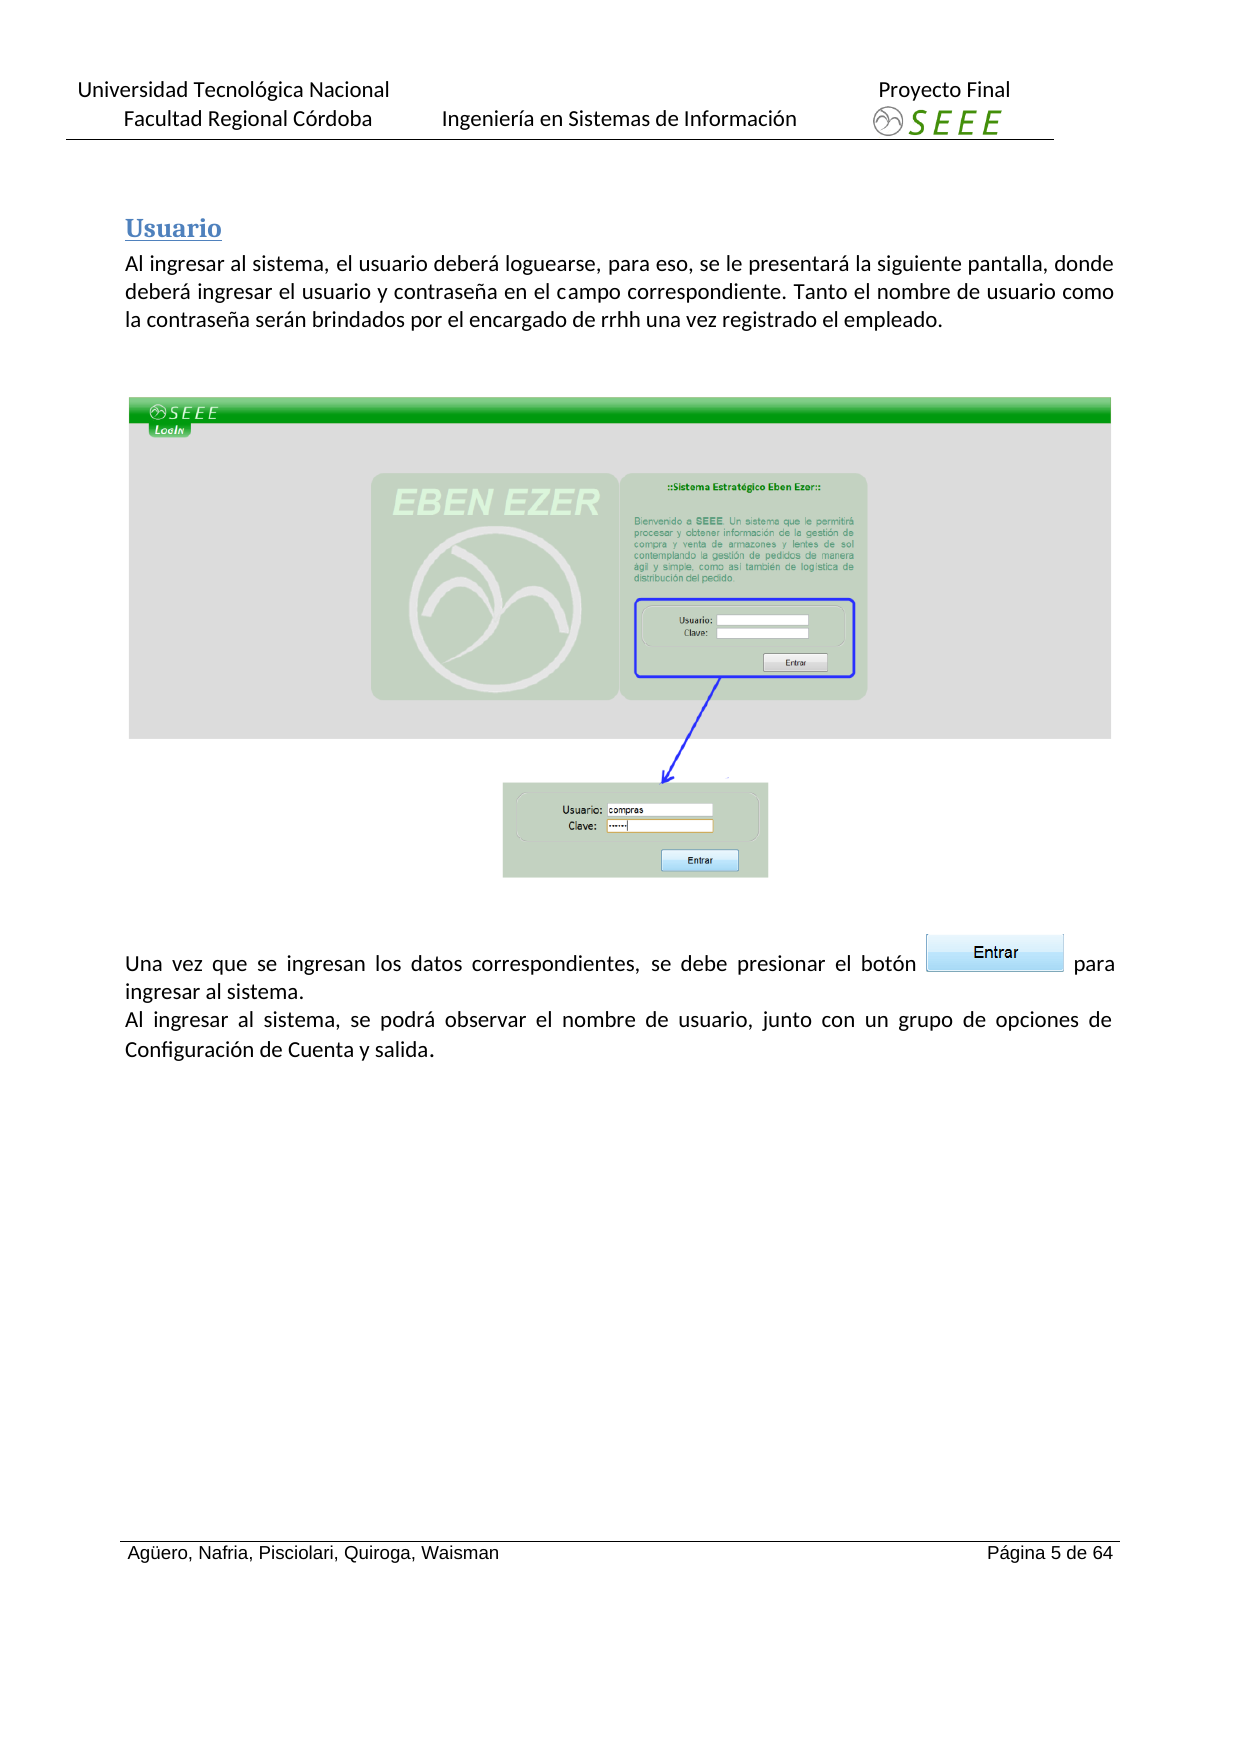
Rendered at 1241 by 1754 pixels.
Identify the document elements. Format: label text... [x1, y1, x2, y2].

subtitle Usuario [125, 213, 1115, 244]
picture [926, 934, 1064, 972]
text Al ingresar al sistema, el usuario deberá loguearse, para eso, se le presentará la siguiente pantalla, donde deberá ingresar el usuario y contraseña en el campo correspondiente. Tanto el nombre de usuario como la contraseña serán brindados por el encargado de rrhh una vez registrado el empleado. [125, 249, 1115, 333]
text Al ingresar al sistema, se podrá observar el nombre de usuario, junto con un grupo de opciones de Configuración de Cuenta y salida. [125, 1005, 1115, 1063]
picture [873, 103, 1004, 139]
picture [128, 391, 1112, 907]
text Una vez que se ingresan los datos correspondientes, se debe presionar el botón para ingresar al sistema. [125, 935, 1115, 1005]
